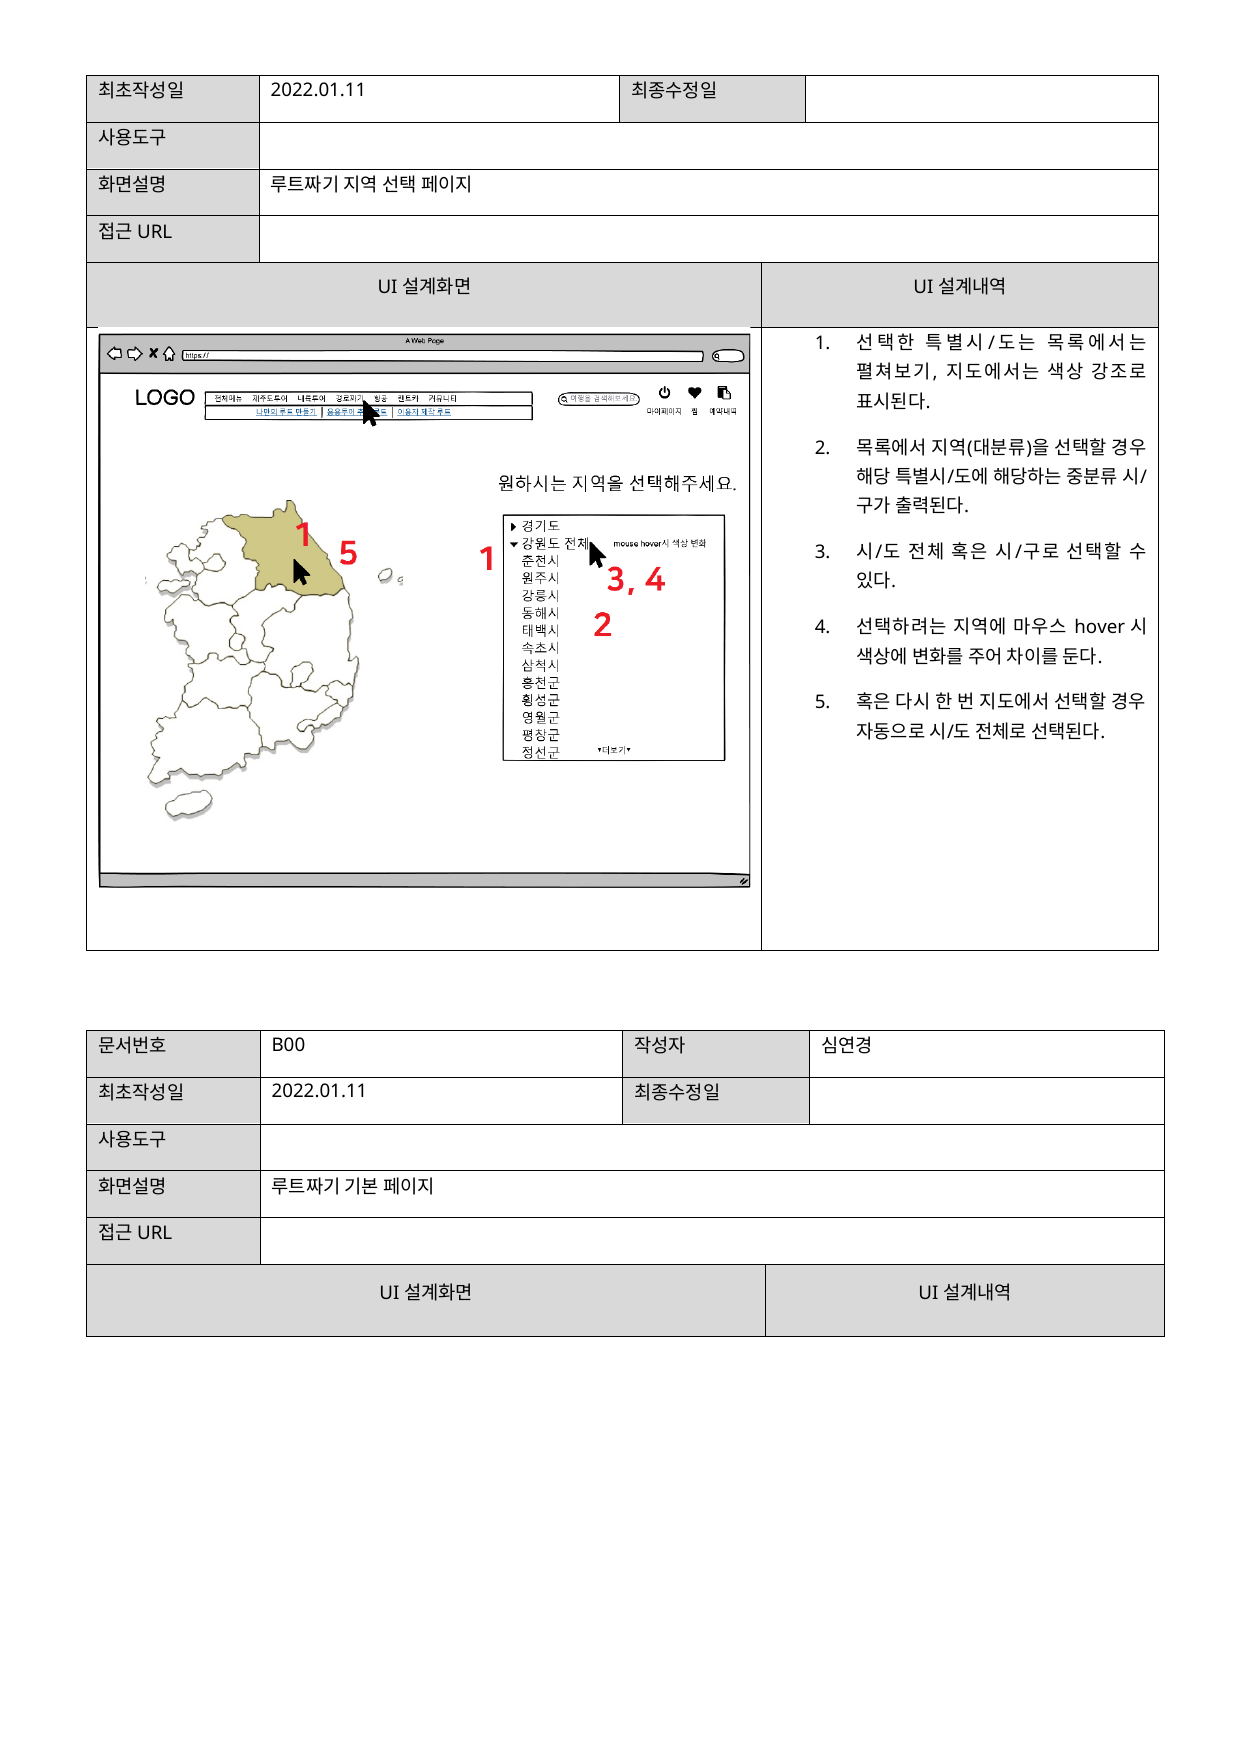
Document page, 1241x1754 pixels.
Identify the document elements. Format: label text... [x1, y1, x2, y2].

table_cell UI 설계내역 [766, 1265, 1164, 1336]
table_cell [260, 216, 1158, 262]
table_cell 2022.01.11 [261, 1078, 622, 1123]
table_cell [261, 1125, 1164, 1170]
table_cell UI 설계내역 [762, 263, 1158, 327]
table_cell 루트짜기 기본 페이지 [261, 1171, 1164, 1217]
table_cell 최종수정일 [620, 76, 805, 122]
table_cell 화면설명 [87, 170, 259, 215]
picture [98, 327, 751, 888]
table_cell 최초작성일 [87, 76, 259, 122]
table_cell 2022.01.11 [260, 76, 619, 122]
table_cell 접근 URL [87, 216, 259, 262]
table_cell 화면설명 [87, 1171, 260, 1217]
table_cell 사용도구 [87, 1125, 260, 1170]
table_header 작성자 [623, 1031, 809, 1077]
table_header 문서번호 [87, 1031, 260, 1077]
table_cell [261, 1218, 1164, 1264]
table_cell [810, 1078, 1164, 1123]
table_cell [806, 76, 1158, 122]
table_cell 사용도구 [87, 123, 259, 168]
table_header B00 [261, 1031, 622, 1077]
table_cell 선택한 특별시/도는 목록에서는 펼쳐보기, 지도에서는 색상 강조로 표시된다. 목록에서 지역(대분류)을 선택할 경우 해당 특별시/도에 해당하는 중분류 시/구가 출력된다. 시/도 전체 혹은 시/구로 선택할 수 있다. 선택하려는 지역에 마우스 hover시 색상에 변화를 주어 차이를 둔다. 혹은 다시 한 번 지도에서 선택할 경우 자동으로 시/도 전체로 선택된다. [762, 328, 1158, 950]
table_cell UI 설계화면 [87, 263, 761, 327]
table_header 심연경 [810, 1031, 1164, 1077]
table_cell 루트짜기 지역 선택 페이지 [260, 170, 1158, 215]
table_cell UI 설계화면 [87, 1265, 765, 1336]
table_cell 최종수정일 [623, 1078, 809, 1123]
table_cell [260, 123, 1158, 168]
table_cell 접근 URL [87, 1218, 260, 1264]
table_cell [87, 328, 761, 950]
table_cell 최초작성일 [87, 1078, 260, 1123]
